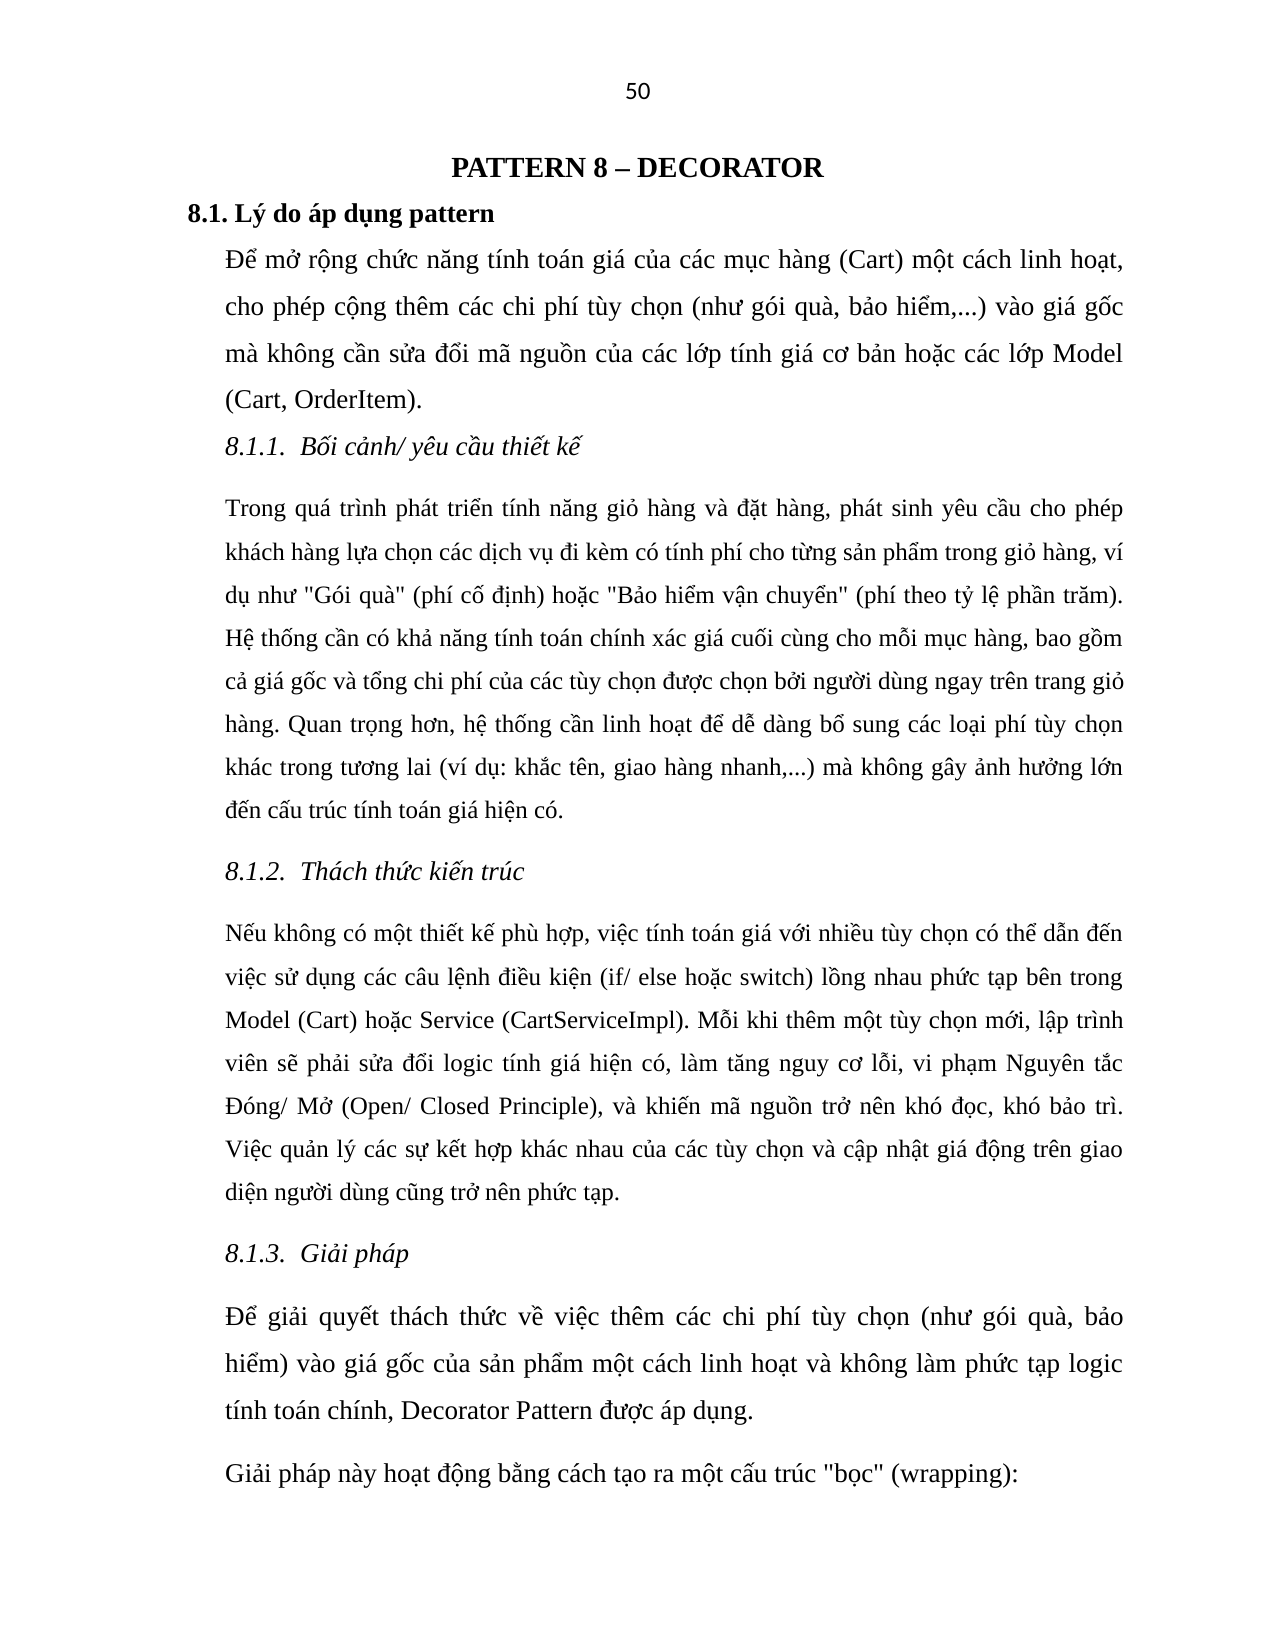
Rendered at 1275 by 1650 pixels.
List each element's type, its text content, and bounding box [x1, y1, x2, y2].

text Trong quá trình phát triển tính năng giỏ hàng và đặt hàng, phát sinh yêu cầu cho phép khách hàng lựa chọn các dịch vụ đi kèm có tính phí cho từng sản phẩm trong giỏ hàng, ví dụ như "Gói quà" (phí cố định) hoặc "Bảo hiểm vận chuyển" (phí theo tỷ lệ phần trăm). Hệ thống cần có khả năng tính toán chính xác giá cuối cùng cho mỗi mục hàng, bao gồm cả giá gốc và tổng chi phí của các tùy chọn được chọn bởi người dùng ngay trên trang giỏ hàng. Quan trọng hơn, hệ thống cần linh hoạt để dễ dàng bổ sung các loại phí tùy chọn khác trong tương lai (ví dụ: khắc tên, giao hàng nhanh,...) mà không gây ảnh hưởng lớn đến cấu trúc tính toán giá hiện có. [225, 493, 1125, 824]
subtitle PATTERN 8 – DECORATOR [150, 150, 1125, 183]
list Lý do áp dụng pattern [187, 197, 1125, 228]
text Giải pháp này hoạt động bằng cách tạo ra một cấu trúc "bọc" (wrapping): [225, 1457, 1125, 1488]
text Để giải quyết thách thức về việc thêm các chi phí tùy chọn (như gói quà, bảo hiểm) vào giá gốc của sản phẩm một cách linh hoạt và không làm phức tạp logic tính toán chính, Decorator Pattern được áp dụng. [225, 1300, 1125, 1425]
list Giải pháp [225, 1237, 1125, 1268]
text Nếu không có một thiết kế phù hợp, việc tính toán giá với nhiều tùy chọn có thể dẫn đến việc sử dụng các câu lệnh điều kiện (if/ else hoặc switch) lồng nhau phức tạp bên trong Model (Cart) hoặc Service (CartServiceImpl). Mỗi khi thêm một tùy chọn mới, lập trình viên sẽ phải sửa đổi logic tính giá hiện có, làm tăng nguy cơ lỗi, vi phạm Nguyên tắc Đóng/ Mở (Open/ Closed Principle), và khiến mã nguồn trở nên khó đọc, khó bảo trì. Việc quản lý các sự kết hợp khác nhau của các tùy chọn và cập nhật giá động trên giao diện người dùng cũng trở nên phức tạp. [225, 918, 1125, 1206]
list Thách thức kiến trúc [225, 855, 1125, 886]
list Để mở rộng chức năng tính toán giá của các mục hàng (Cart) một cách linh hoạt, cho phép cộng thêm các chi phí tùy chọn (như gói quà, bảo hiểm,...) vào giá gốc mà không cần sửa đổi mã nguồn của các lớp tính giá cơ bản hoặc các lớp Model (Cart, OrderItem). [225, 243, 1125, 415]
list Bối cảnh/ yêu cầu thiết kế [225, 430, 1125, 461]
